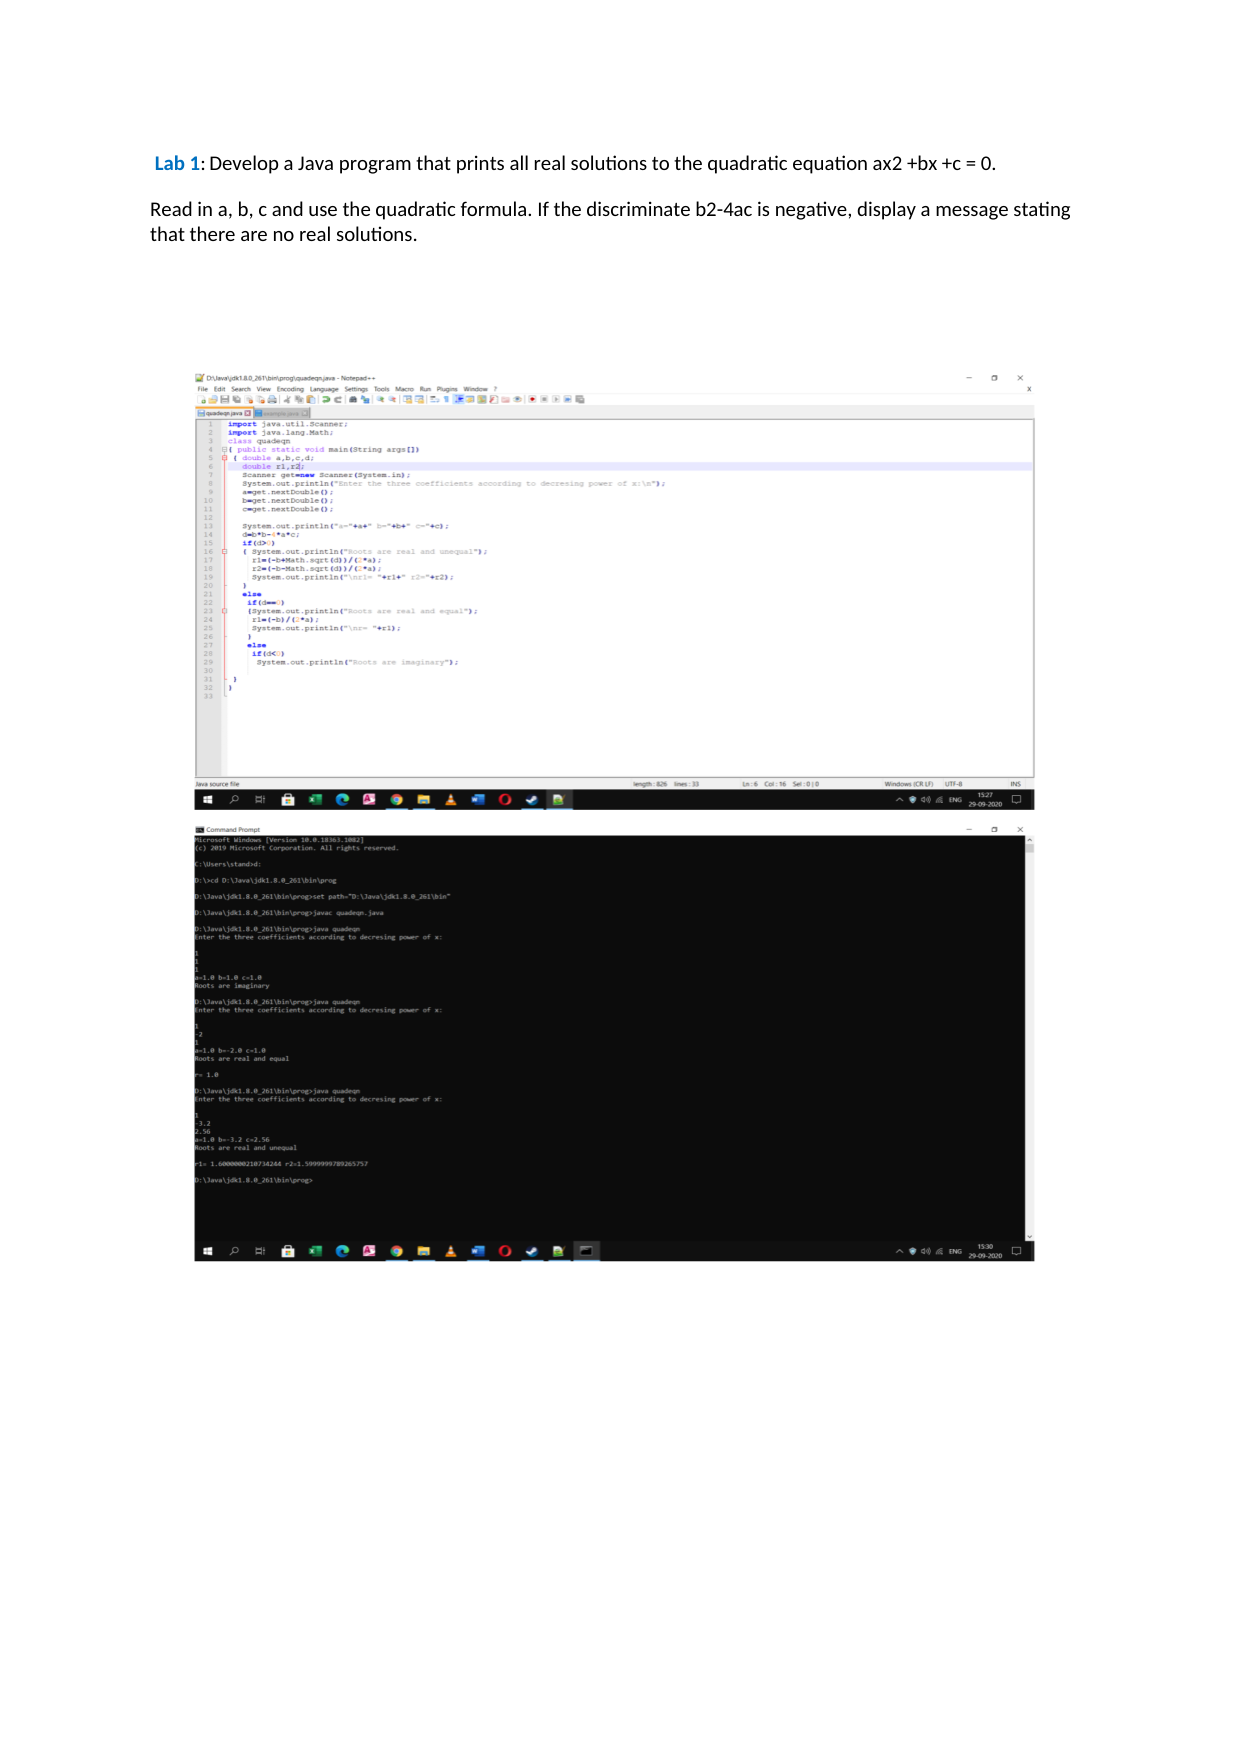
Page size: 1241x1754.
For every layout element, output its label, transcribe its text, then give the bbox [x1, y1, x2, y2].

picture [150, 267, 1089, 1497]
text Read in a, b, c and use the quadratic formula. If the discriminate b2-4ac is negative, display a message stating that there are no real solutions. [150, 196, 1090, 247]
text Lab 1: Develop a Java program that prints all real solutions to the quadratic equation ax2 +bx +c = 0. [150, 150, 1090, 175]
